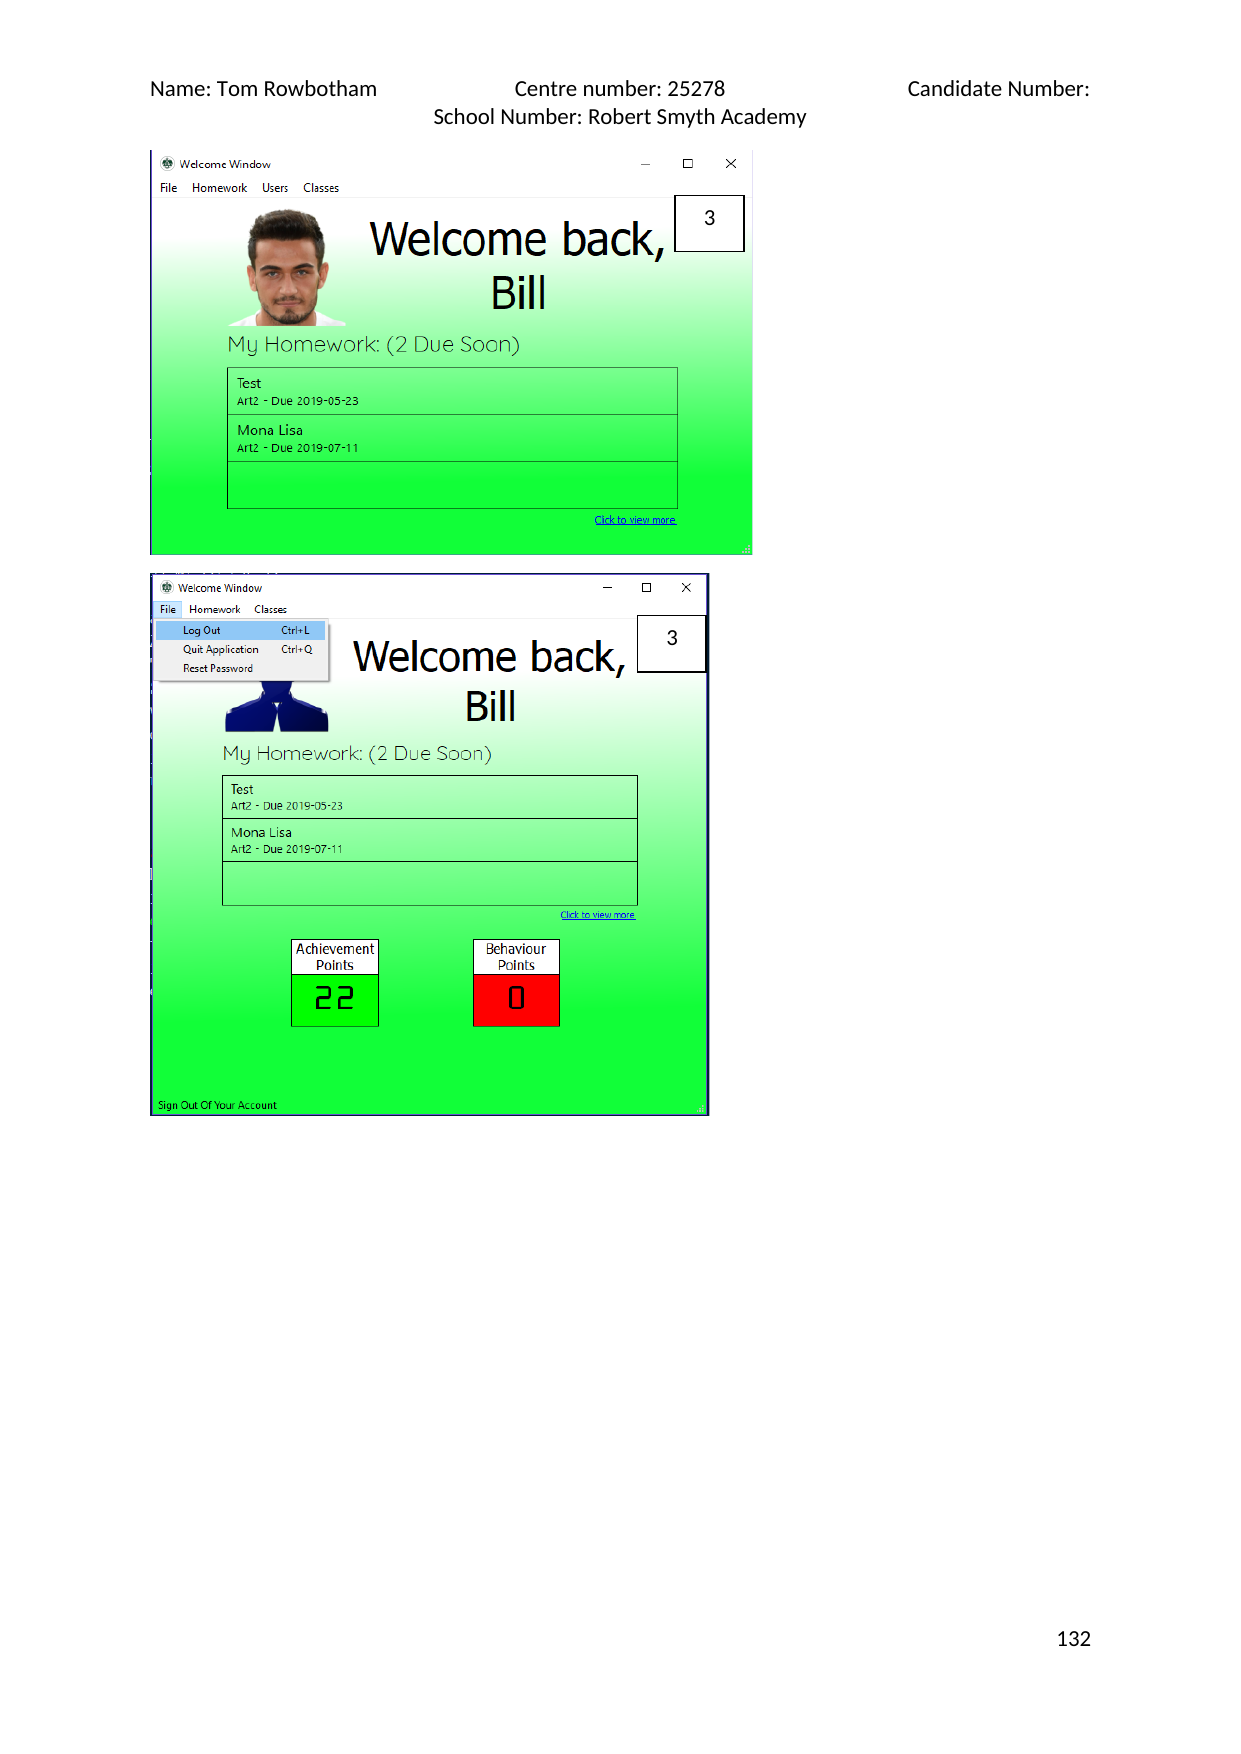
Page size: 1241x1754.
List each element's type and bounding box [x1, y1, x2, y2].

picture [150, 150, 753, 555]
picture [150, 573, 710, 1116]
